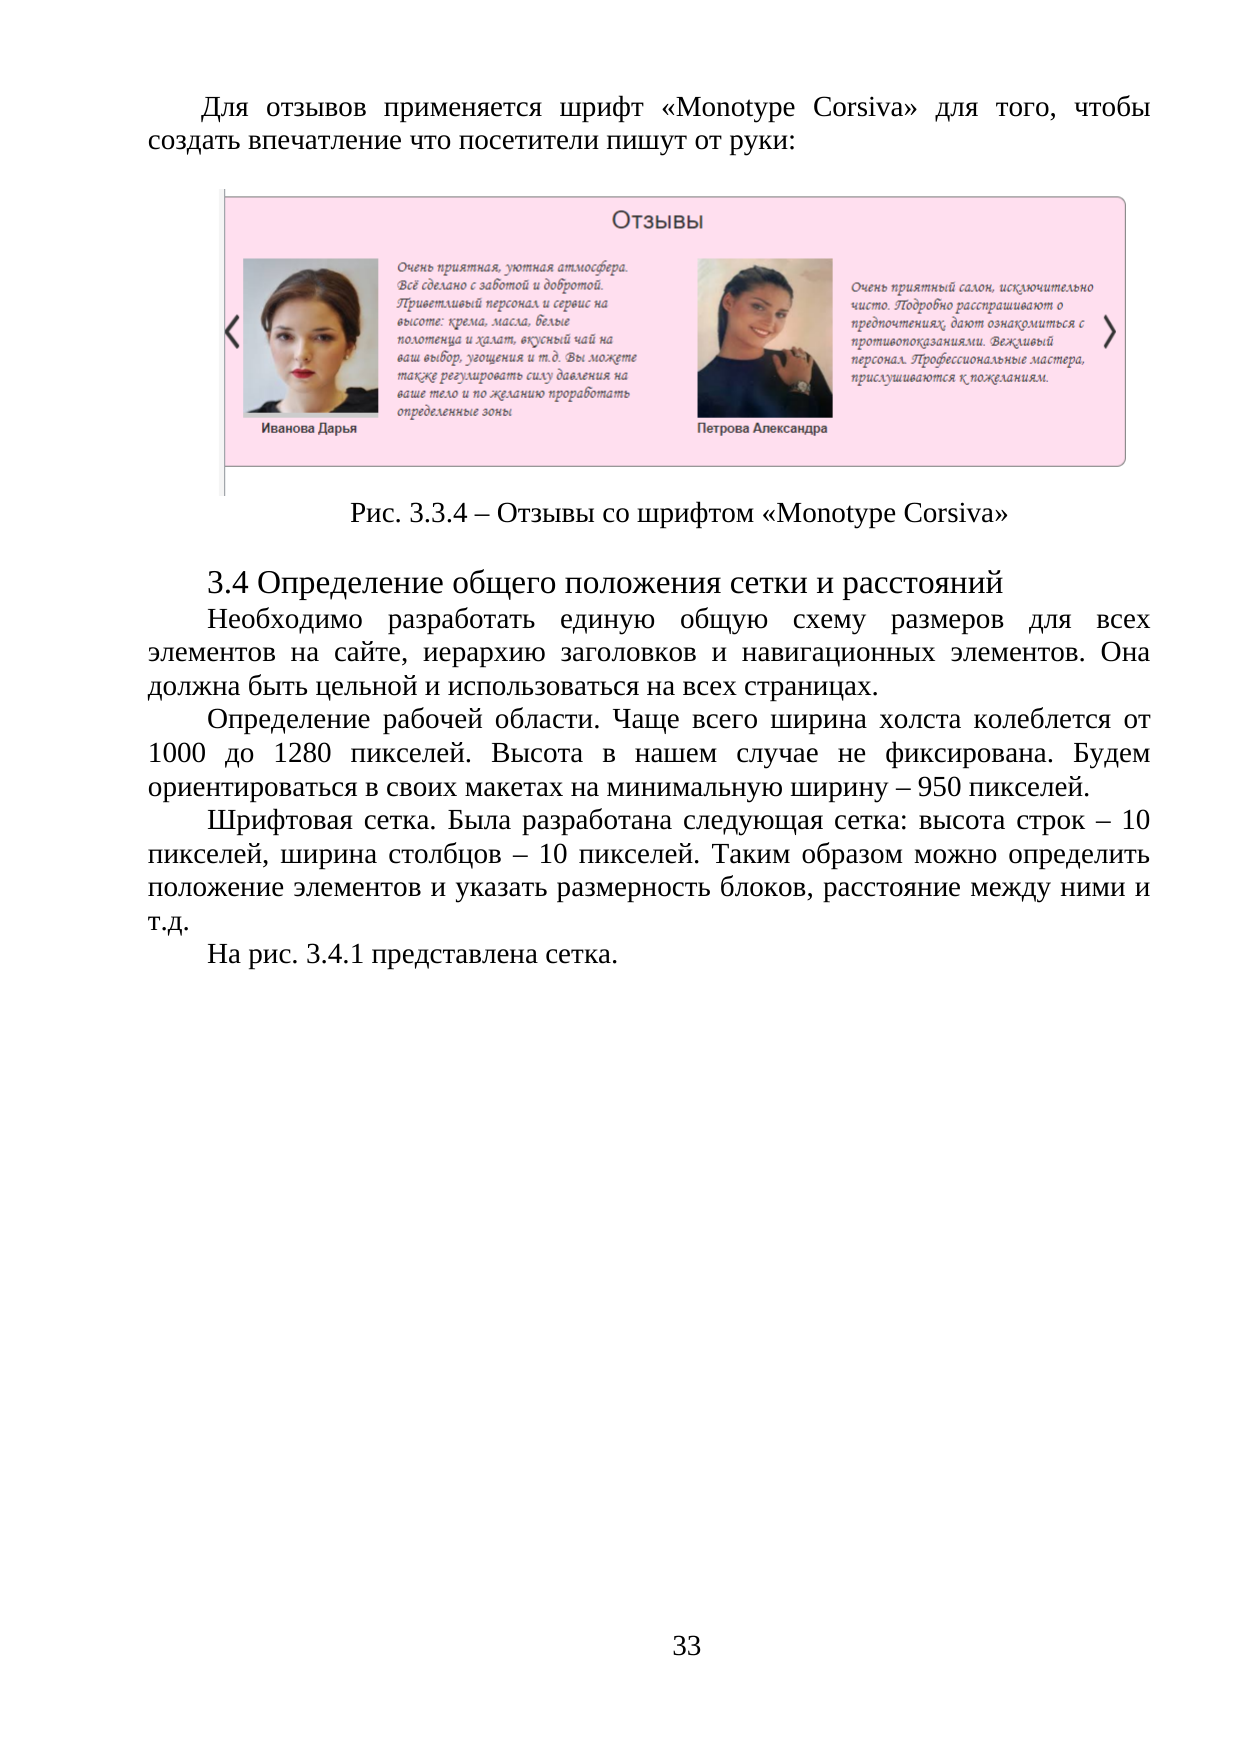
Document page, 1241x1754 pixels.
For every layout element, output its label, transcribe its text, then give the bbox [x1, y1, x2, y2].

text На рис. 3.4.1 представлена сетка. [148, 936, 1152, 970]
picture [218, 189, 1140, 496]
text Для отзывов применяется шрифт «Monotype Corsiva» для того, чтобы создать впечатление что посетители пишут от руки: [148, 89, 1152, 156]
text Необходимо разработать единую общую схему размеров для всех элементов на сайте, иерархию заголовков и навигационных элементов. Она должна быть цельной и использоваться на всех страницах. [148, 601, 1152, 702]
text 3.4 Определение общего положения сетки и расстояний [148, 563, 1152, 601]
text Шрифтовая сетка. Была разработана следующая сетка: высота строк – 10 пикселей, ширина столбцов – 10 пикселей. Таким образом можно определить положение элементов и указать размерность блоков, расстояние между ними и т.д. [148, 802, 1152, 936]
text Определение рабочей области. Чаще всего ширина холста колеблется от 1000 до 1280 пикселей. Высота в нашем случае не фиксирована. Будем ориентироваться в своих макетах на минимальную ширину – 950 пикселей. [148, 702, 1152, 802]
text Рис. 3.3.4 – Отзывы со шрифтом «Monotype Corsiva» [148, 496, 1152, 529]
